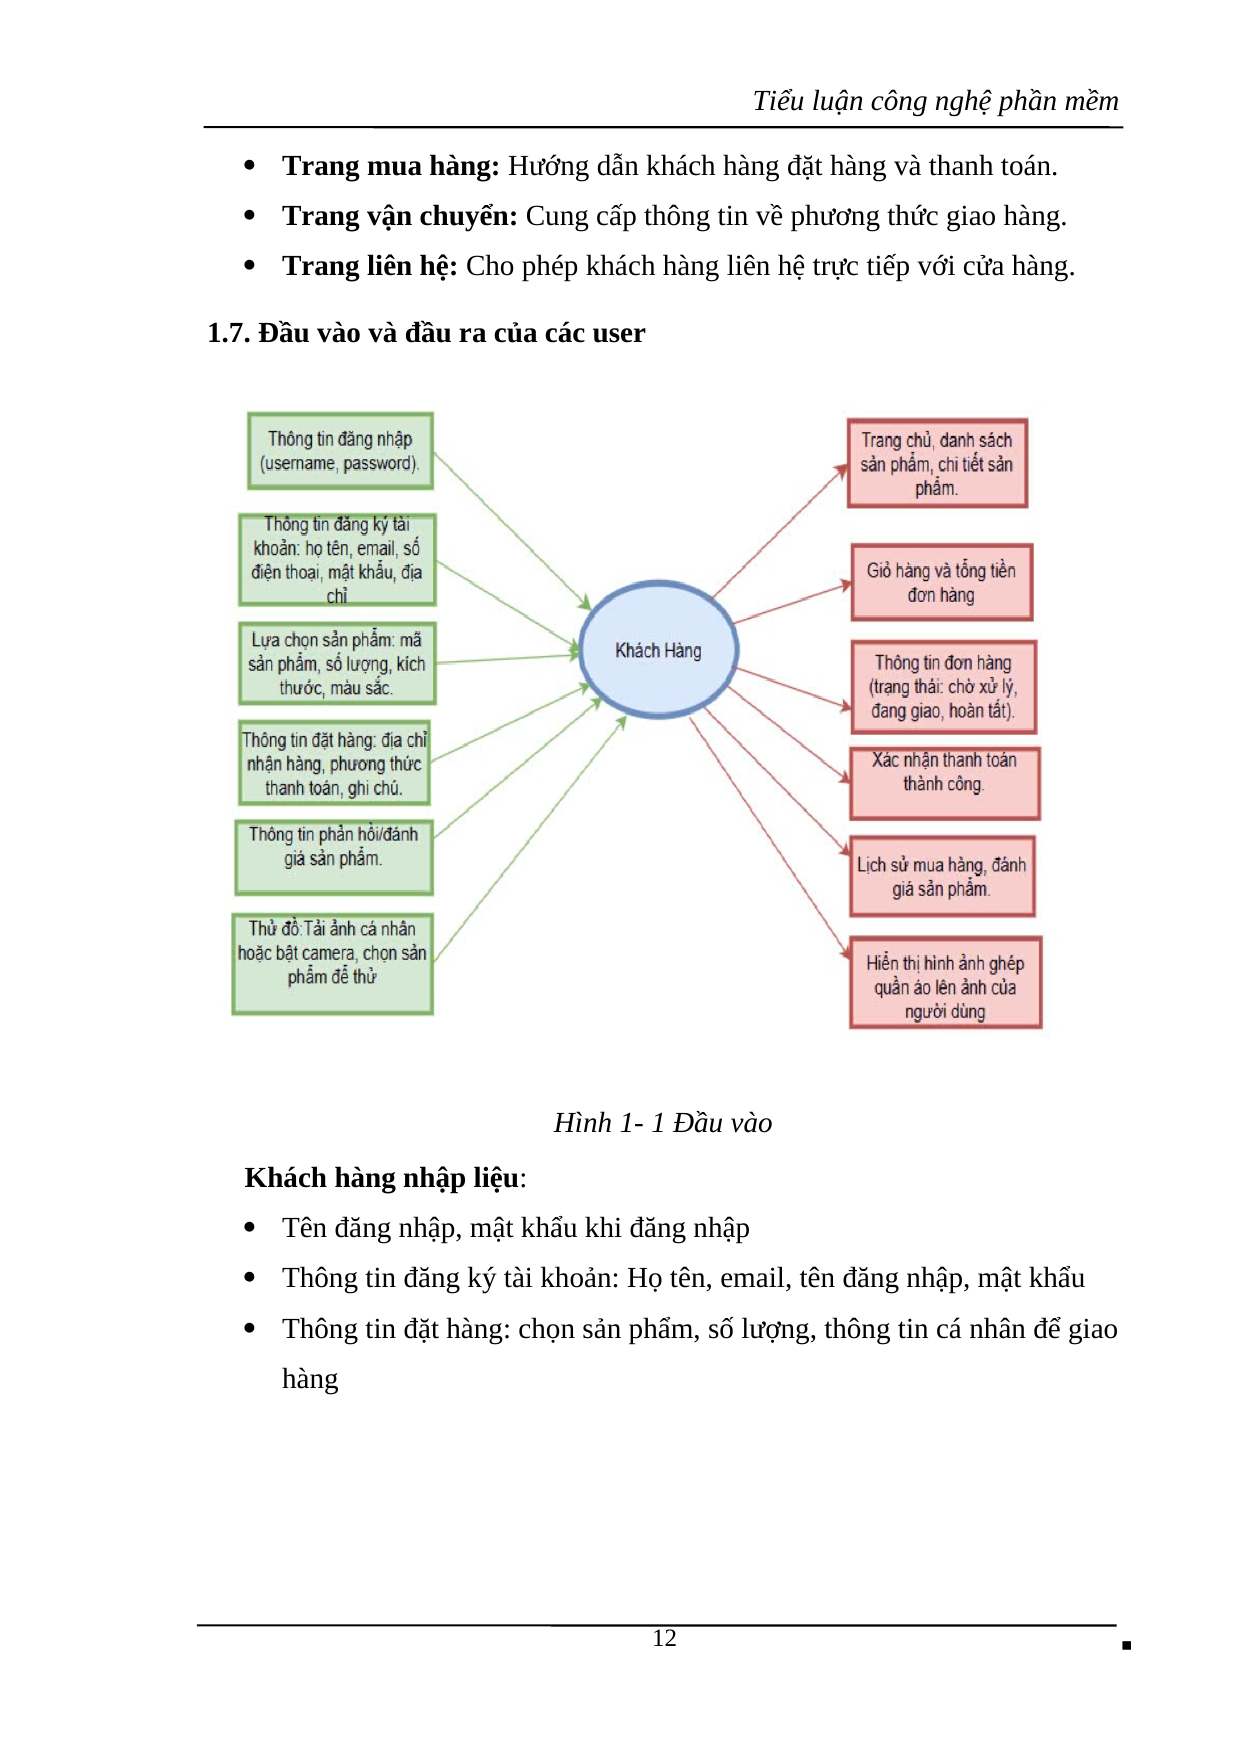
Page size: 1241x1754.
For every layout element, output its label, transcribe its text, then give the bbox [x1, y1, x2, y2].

list Trang liên hệ: Cho phép khách hàng liên hệ trực tiếp với cửa hàng. [244, 248, 1122, 282]
list Khách hàng nhập liệu: [244, 1160, 1122, 1193]
picture [206, 357, 1105, 1086]
list Tên đăng nhập, mật khẩu khi đăng nhập [244, 1210, 1122, 1244]
list Thông tin đăng ký tài khoản: Họ tên, email, tên đăng nhập, mật khẩu [244, 1261, 1122, 1294]
list Trang vận chuyển: Cung cấp thông tin về phương thức giao hàng. [244, 198, 1122, 232]
list Trang mua hàng: Hướng dẫn khách hàng đặt hàng và thanh toán. [244, 148, 1122, 181]
text Hình 1- 1 Đầu vào [207, 1105, 1122, 1139]
subtitle 1.7. Đầu vào và đầu ra của các user [207, 316, 1122, 349]
list Thông tin đặt hàng: chọn sản phẩm, số lượng, thông tin cá nhân để giao hàng [244, 1311, 1122, 1395]
